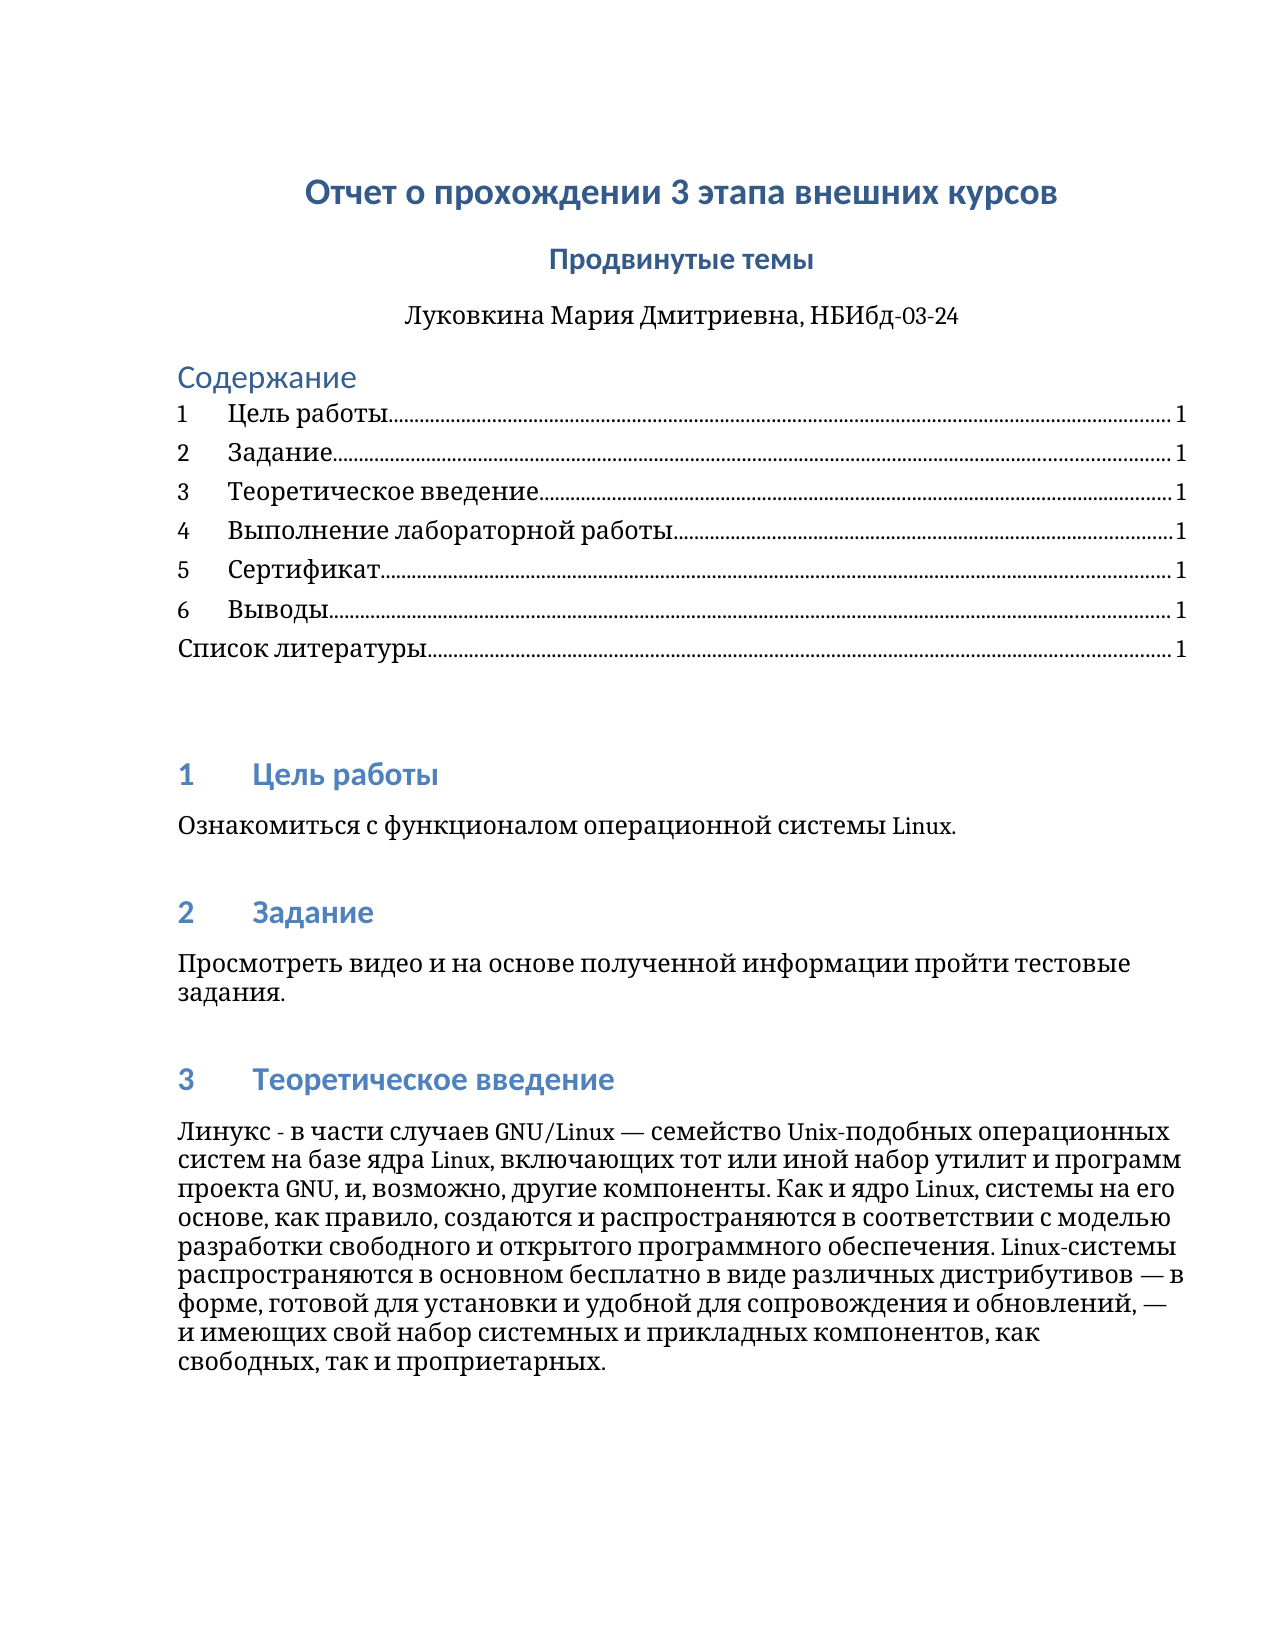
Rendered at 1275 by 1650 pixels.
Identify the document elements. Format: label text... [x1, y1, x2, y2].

subtitle 2 Задание [177, 891, 1186, 932]
subtitle 1 Цель работы [177, 753, 1186, 793]
text Ознакомиться с функционалом операционной системы Linux. [177, 812, 1186, 841]
text Линукс - в части случаев GNU/Linux — семейство Unix-подобных операционных систем на базе ядра Linux, включающих тот или иной набор утилит и программ проекта GNU, и, возможно, другие компоненты. Как и ядро Linux, системы на его основе, как правило, создаются и распространяются в соответствии с моделью разработки свободного и открытого программного обеспечения. Linux-системы распространяются в основном бесплатно в виде различных дистрибутивов — в форме, готовой для установки и удобной для сопровождения и обновлений, — и имеющих свой набор системных и прикладных компонентов, как свободных, так и проприетарных. [177, 1117, 1186, 1376]
text Луковкина Мария Дмитриевна, НБИбд-03-24 [177, 302, 1186, 331]
subtitle 3 Теоретическое введение [177, 1058, 1186, 1099]
title Отчет о прохождении 3 этапа внешних курсов [177, 168, 1186, 214]
text Просмотреть видео и на основе полученной информации пройти тестовые задания. [177, 950, 1186, 1008]
subtitle Продвинутые темы [177, 239, 1186, 277]
